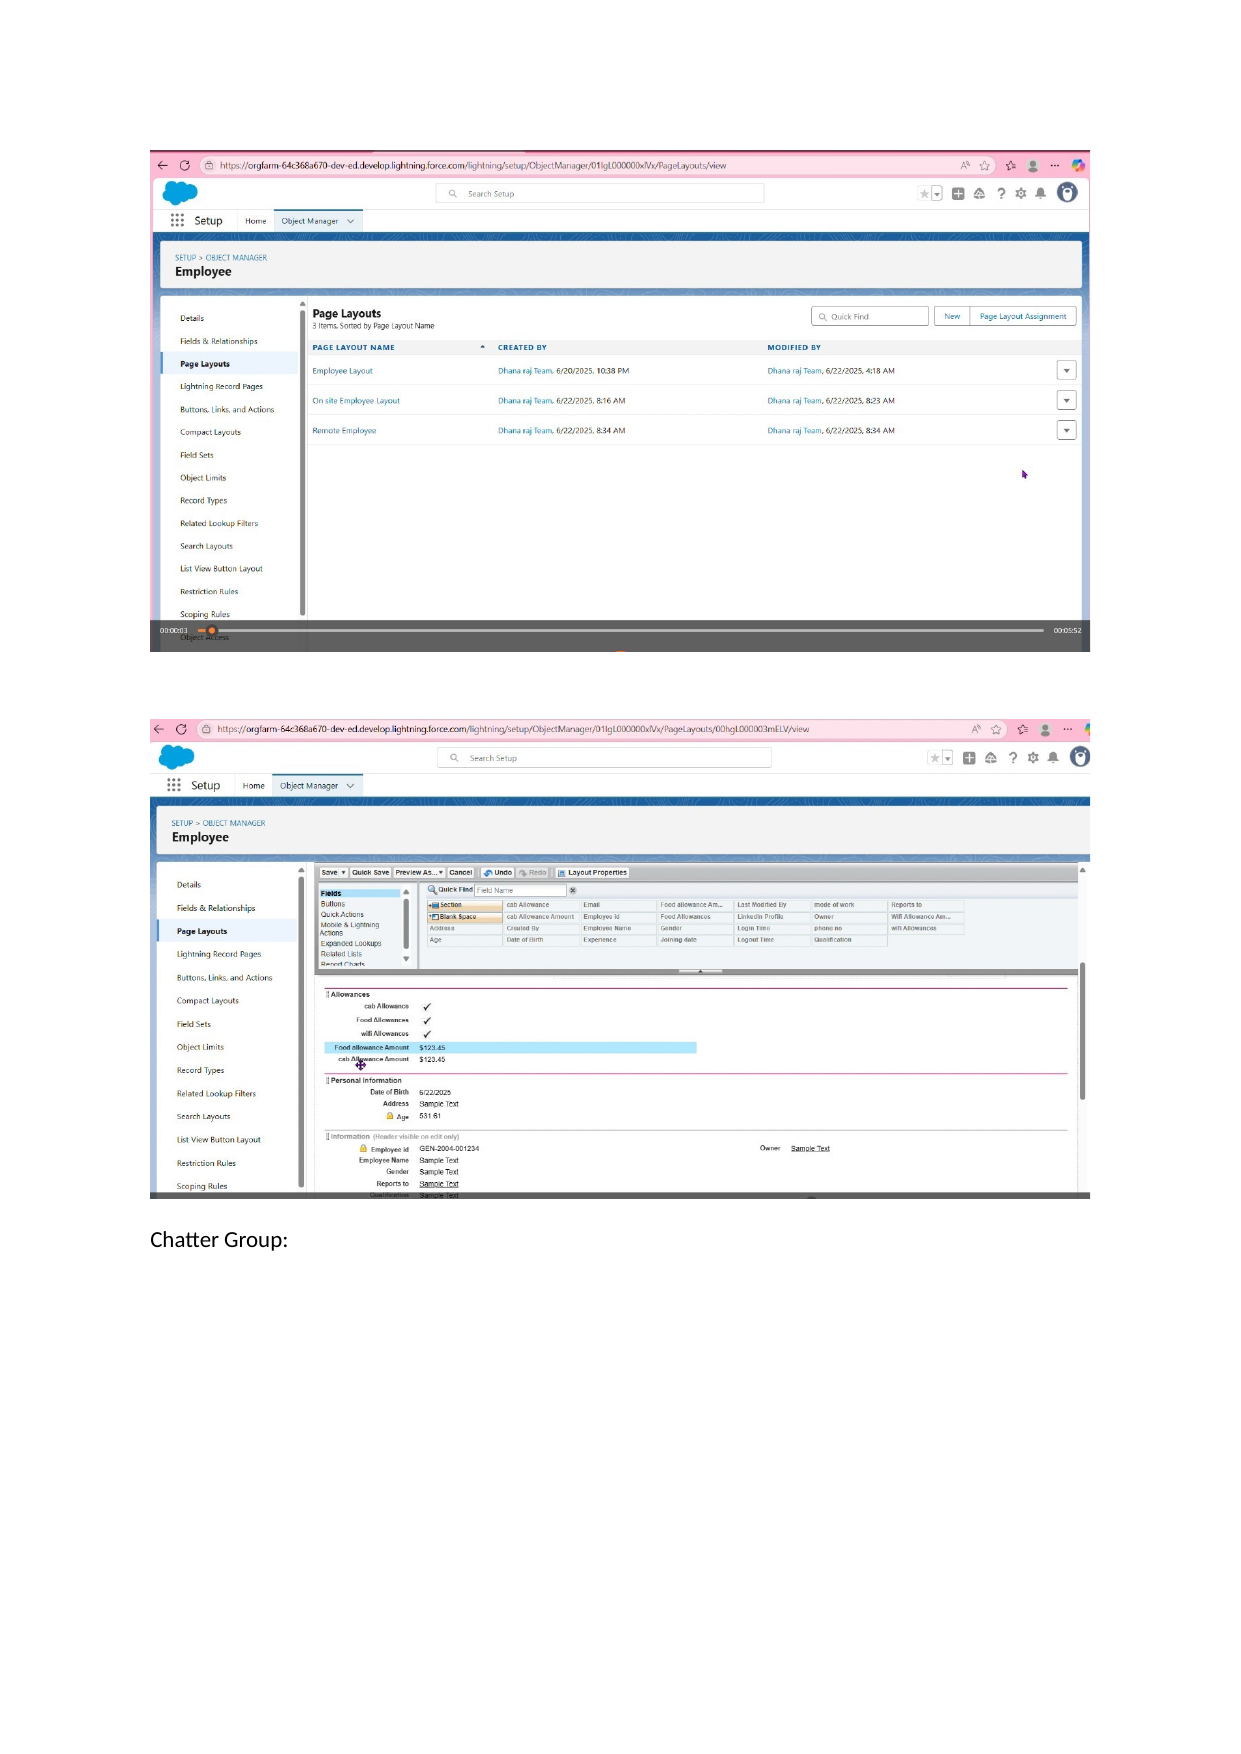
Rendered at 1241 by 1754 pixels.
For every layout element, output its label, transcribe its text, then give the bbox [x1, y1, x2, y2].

picture [150, 150, 1091, 652]
picture [150, 719, 1091, 1199]
text Chatter Group: [150, 1225, 1088, 1253]
